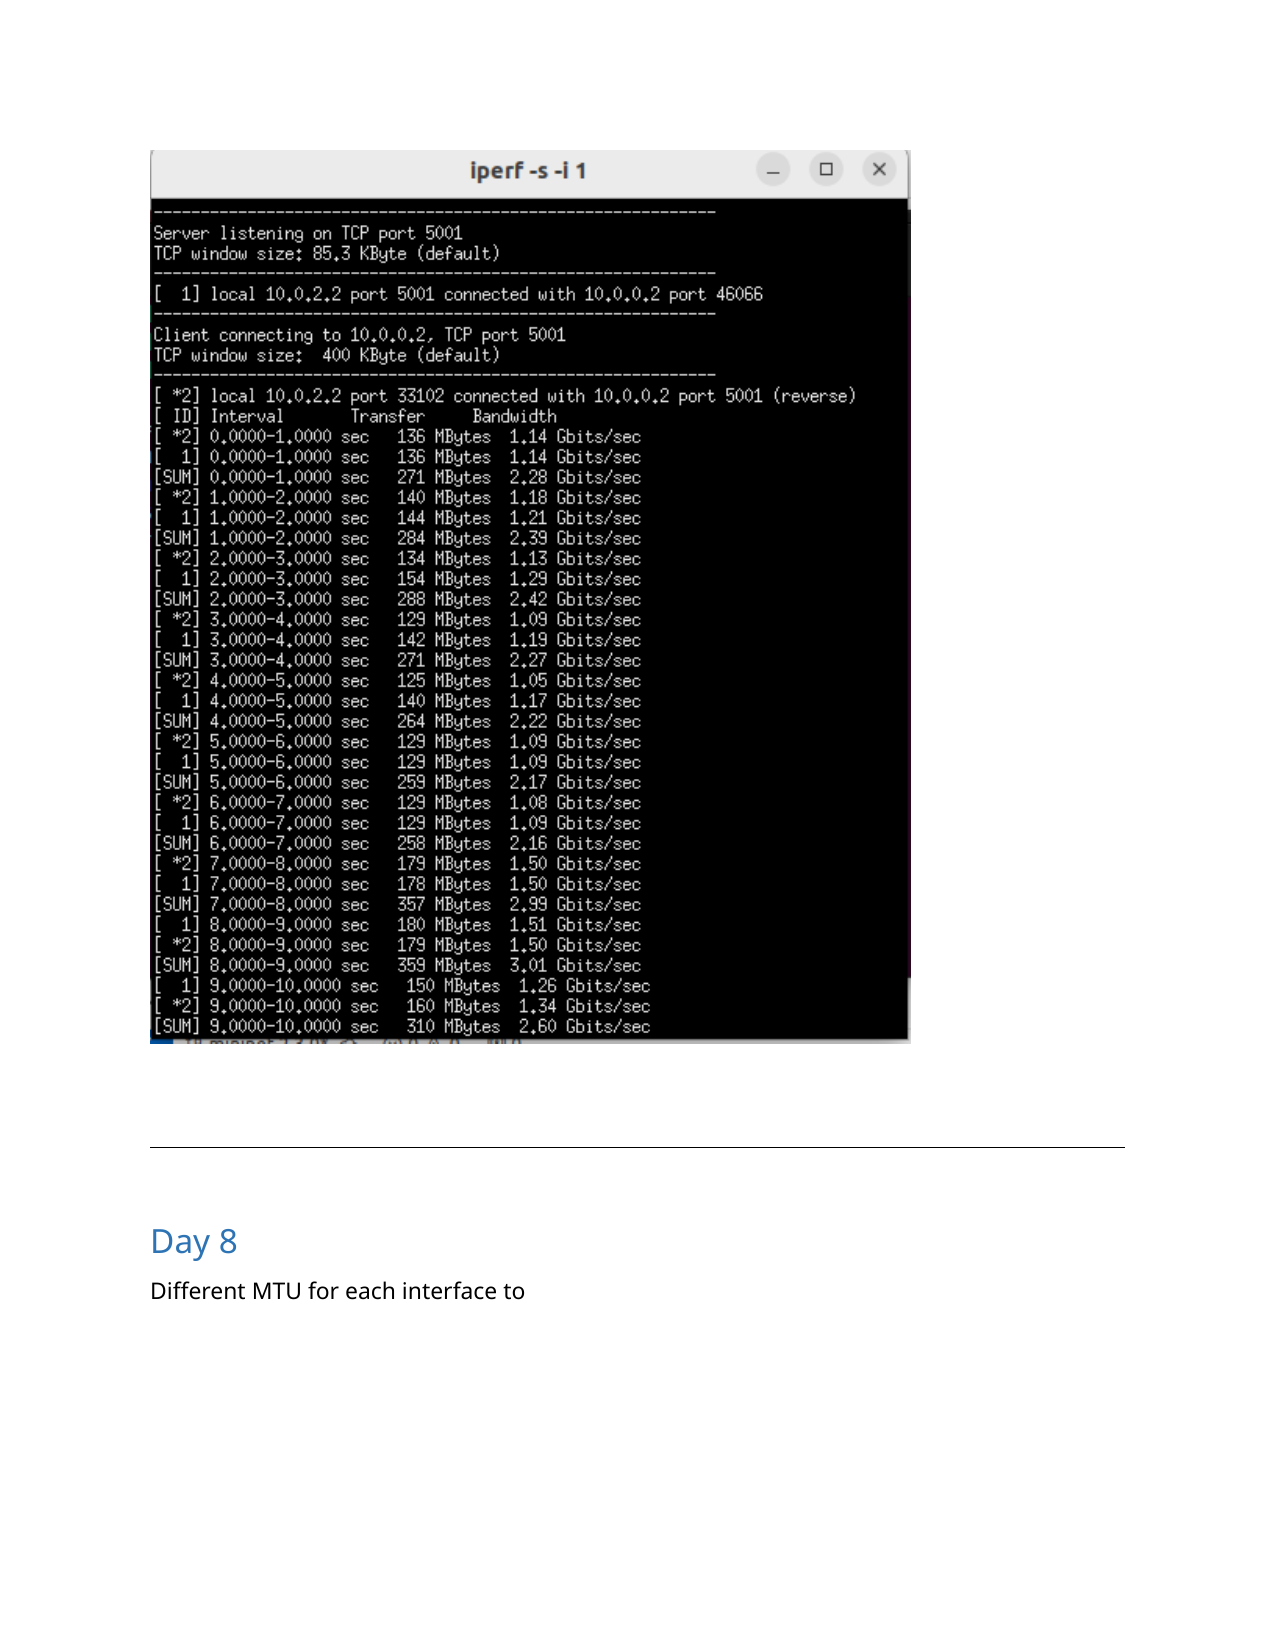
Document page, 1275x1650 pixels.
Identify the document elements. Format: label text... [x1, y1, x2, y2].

text Different MTU for each interface to [150, 1275, 1125, 1306]
subtitle Day 8 [150, 1218, 1125, 1263]
picture [150, 150, 911, 1044]
